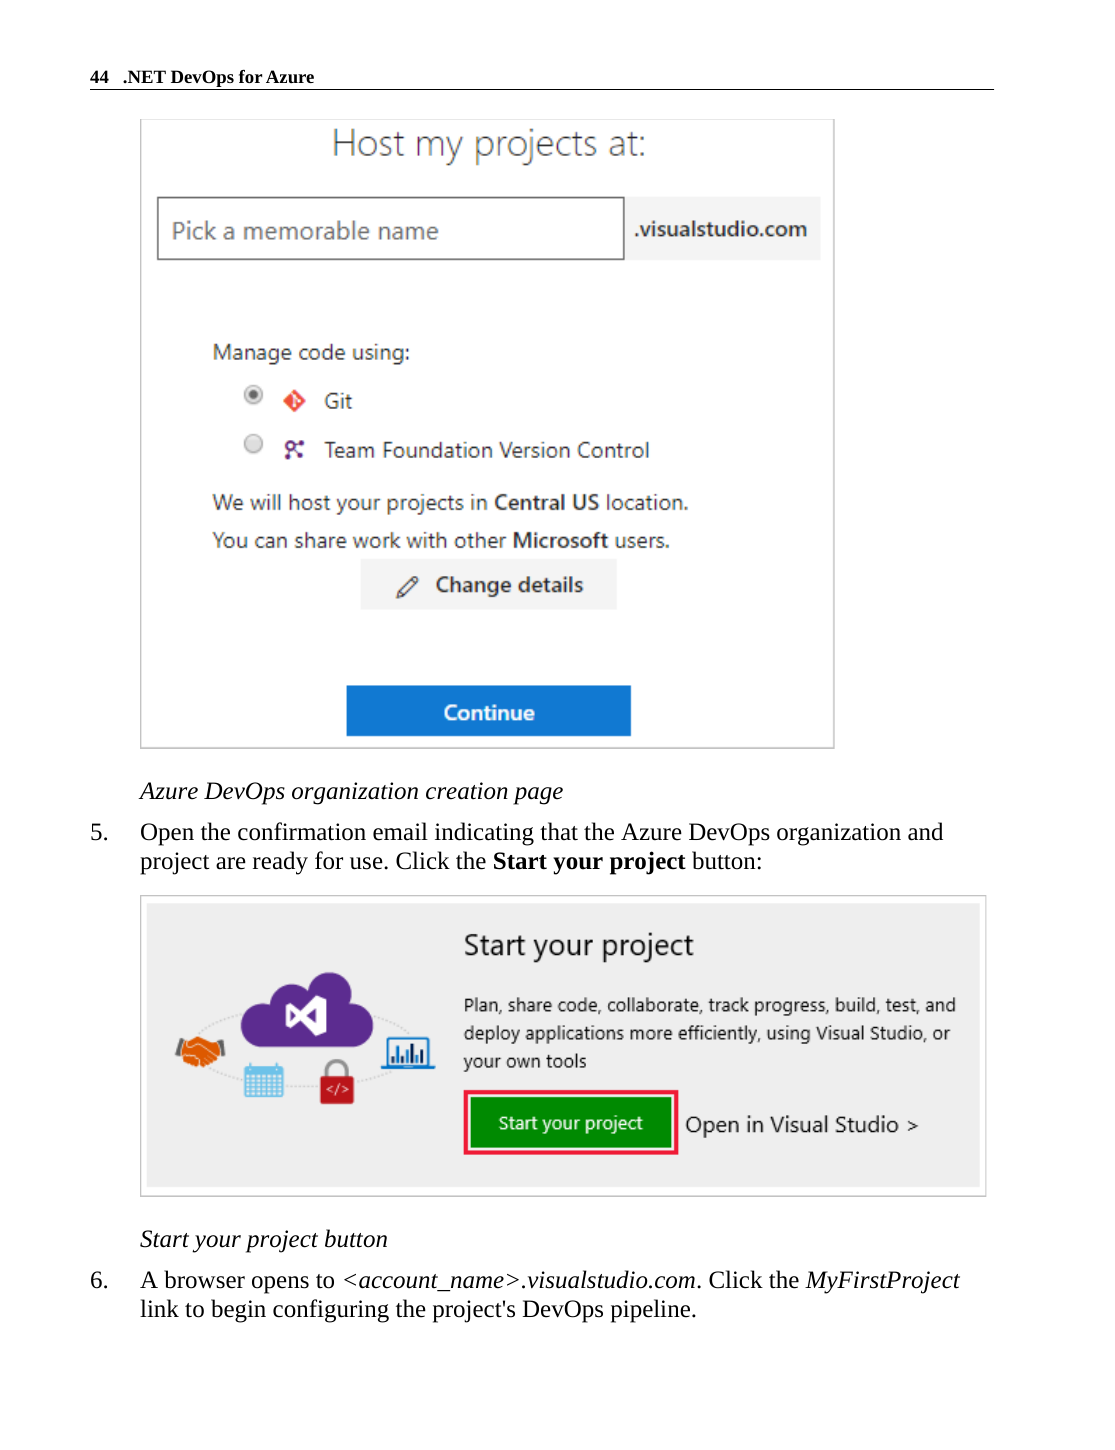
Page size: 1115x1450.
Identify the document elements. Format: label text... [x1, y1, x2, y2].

list Azure DevOps organization creation page [90, 776, 994, 805]
picture [140, 895, 987, 1197]
list A browser opens to <account_name>.visualstudio.com. Click the MyFirstProject link to begin configuring the project's DevOps pipeline. [90, 1265, 994, 1323]
picture [140, 119, 835, 749]
list Start your project button [90, 1224, 994, 1253]
list Open the confirmation email indicating that the Azure DevOps organization and project are ready for use. Click the Start your project button: [90, 817, 994, 875]
